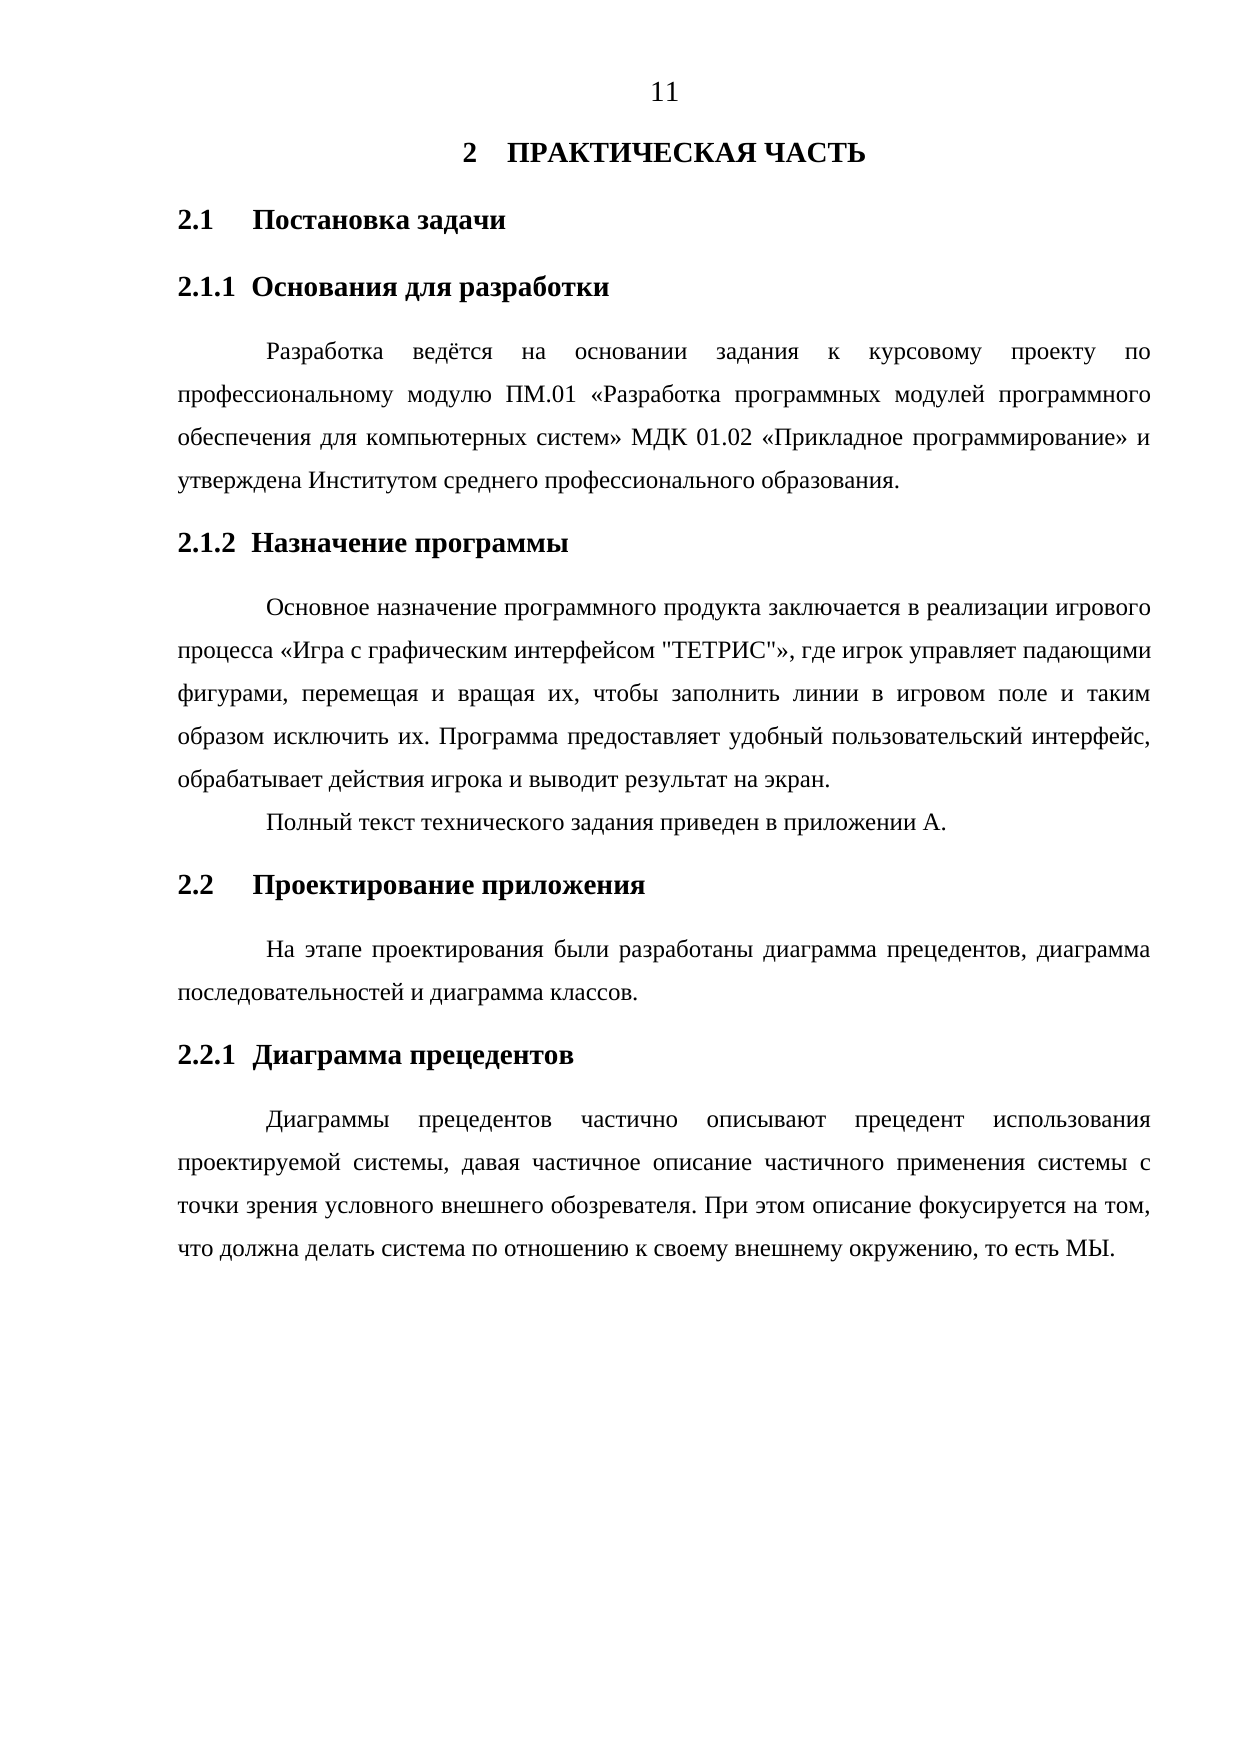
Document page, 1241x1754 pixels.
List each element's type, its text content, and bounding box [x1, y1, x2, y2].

subtitle Диаграмма прецедентов [177, 1037, 1152, 1071]
text Основное назначение программного продукта заключается в реализации игрового процесса «Игра с графическим интерфейсом "ТЕТРИС"», где игрок управляет падающими фигурами, перемещая и вращая их, чтобы заполнить линии в игровом поле и таким образом исключить их. Программа предоставляет удобный пользовательский интерфейс, обрабатывает действия игрока и выводит результат на экран. [177, 592, 1152, 793]
subtitle Постановка задачи [177, 202, 1152, 235]
subtitle Проектирование приложения [177, 867, 1152, 901]
subtitle Основания для разработки [177, 269, 1152, 302]
subtitle Практическая часть [177, 135, 1152, 168]
text На этапе проектирования были разработаны диаграмма прецедентов, диаграмма последовательностей и диаграмма классов. [177, 934, 1152, 1006]
text Разработка ведётся на основании задания к курсовому проекту по профессиональному модулю ПМ.01 «Разработка программных модулей программного обеспечения для компьютерных систем» МДК 01.02 «Прикладное программирование» и утверждена Институтом среднего профессионального образования. [177, 336, 1152, 494]
text Диаграммы прецедентов частично описывают прецедент использования проектируемой системы, давая частичное описание частичного применения системы с точки зрения условного внешнего обозревателя. При этом описание фокусируется на том, что должна делать система по отношению к своему внешнему окружению, то есть МЫ. [177, 1104, 1152, 1262]
text Полный текст технического задания приведен в приложении А. [177, 807, 1152, 836]
subtitle Назначение программы [177, 525, 1152, 558]
